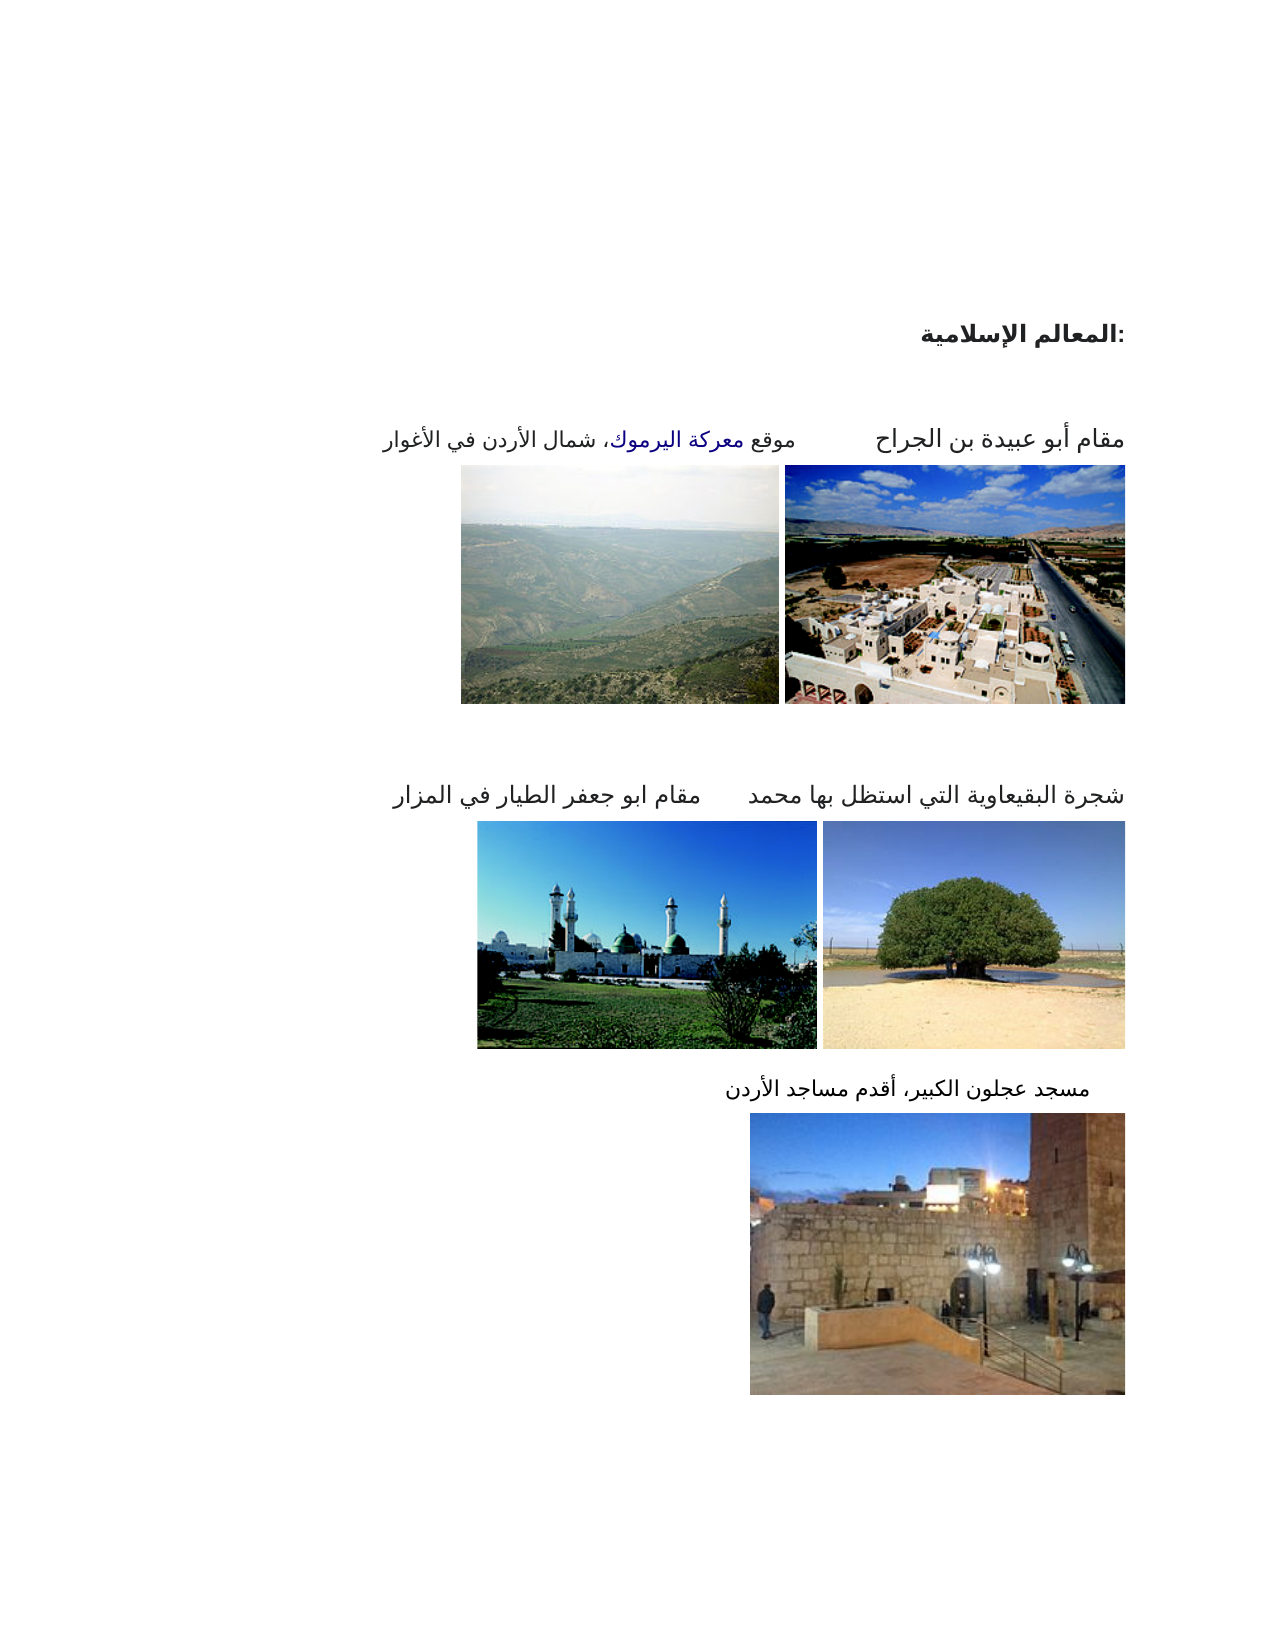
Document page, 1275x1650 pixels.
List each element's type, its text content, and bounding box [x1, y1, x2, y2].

picture [750, 1113, 1125, 1395]
text المعالم الإسلامية: [150, 307, 1125, 347]
text مسجد عجلون الكبير، أقدم مساجد الأردن [187, 1061, 1090, 1101]
picture [461, 465, 779, 704]
picture [785, 465, 1125, 704]
text مقام أبو عبيدة بن الجراح موقع معركة اليرموك، شمال الأردن في الأغوار [150, 412, 1125, 452]
picture [823, 821, 1125, 1049]
picture [477, 821, 817, 1049]
text شجرة البقيعاوية التي استظل بها محمد مقام ابو جعفر الطيار في المزار [150, 768, 1125, 808]
